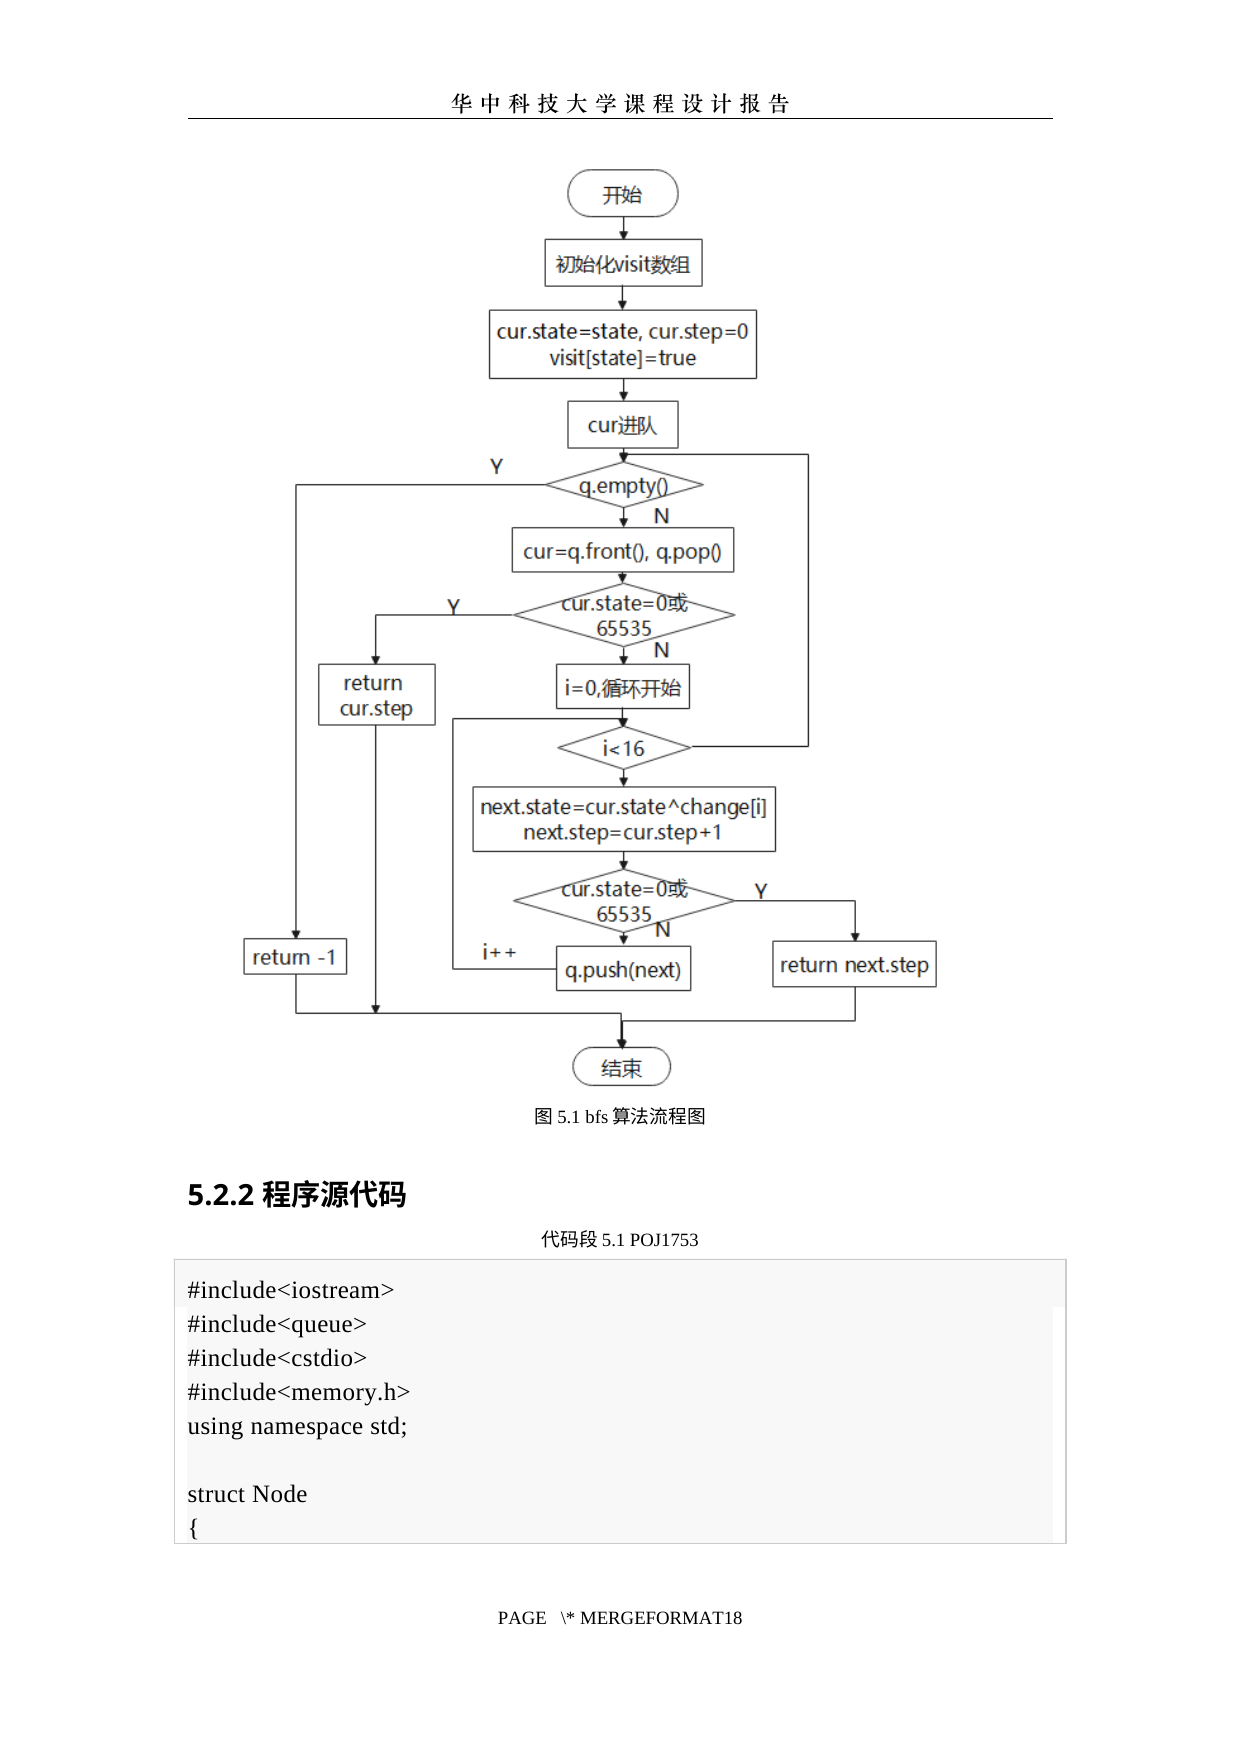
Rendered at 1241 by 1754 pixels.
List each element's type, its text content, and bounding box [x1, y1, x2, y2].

text #include<memory.h> [187, 1374, 1053, 1408]
text { [187, 1510, 1053, 1543]
text #include<iostream> [175, 1260, 1065, 1307]
text 5.2.2 程序源代码 [187, 1172, 1053, 1214]
text 图5.1 bfs算法流程图 [187, 1102, 1053, 1129]
text using namespace std; [187, 1408, 1053, 1442]
text struct Node [187, 1476, 1053, 1510]
text 代码段5.1 POJ1753 [187, 1224, 1053, 1252]
text #include<queue> [187, 1307, 1053, 1341]
text #include<cstdio> [187, 1341, 1053, 1374]
picture [236, 163, 1004, 1095]
